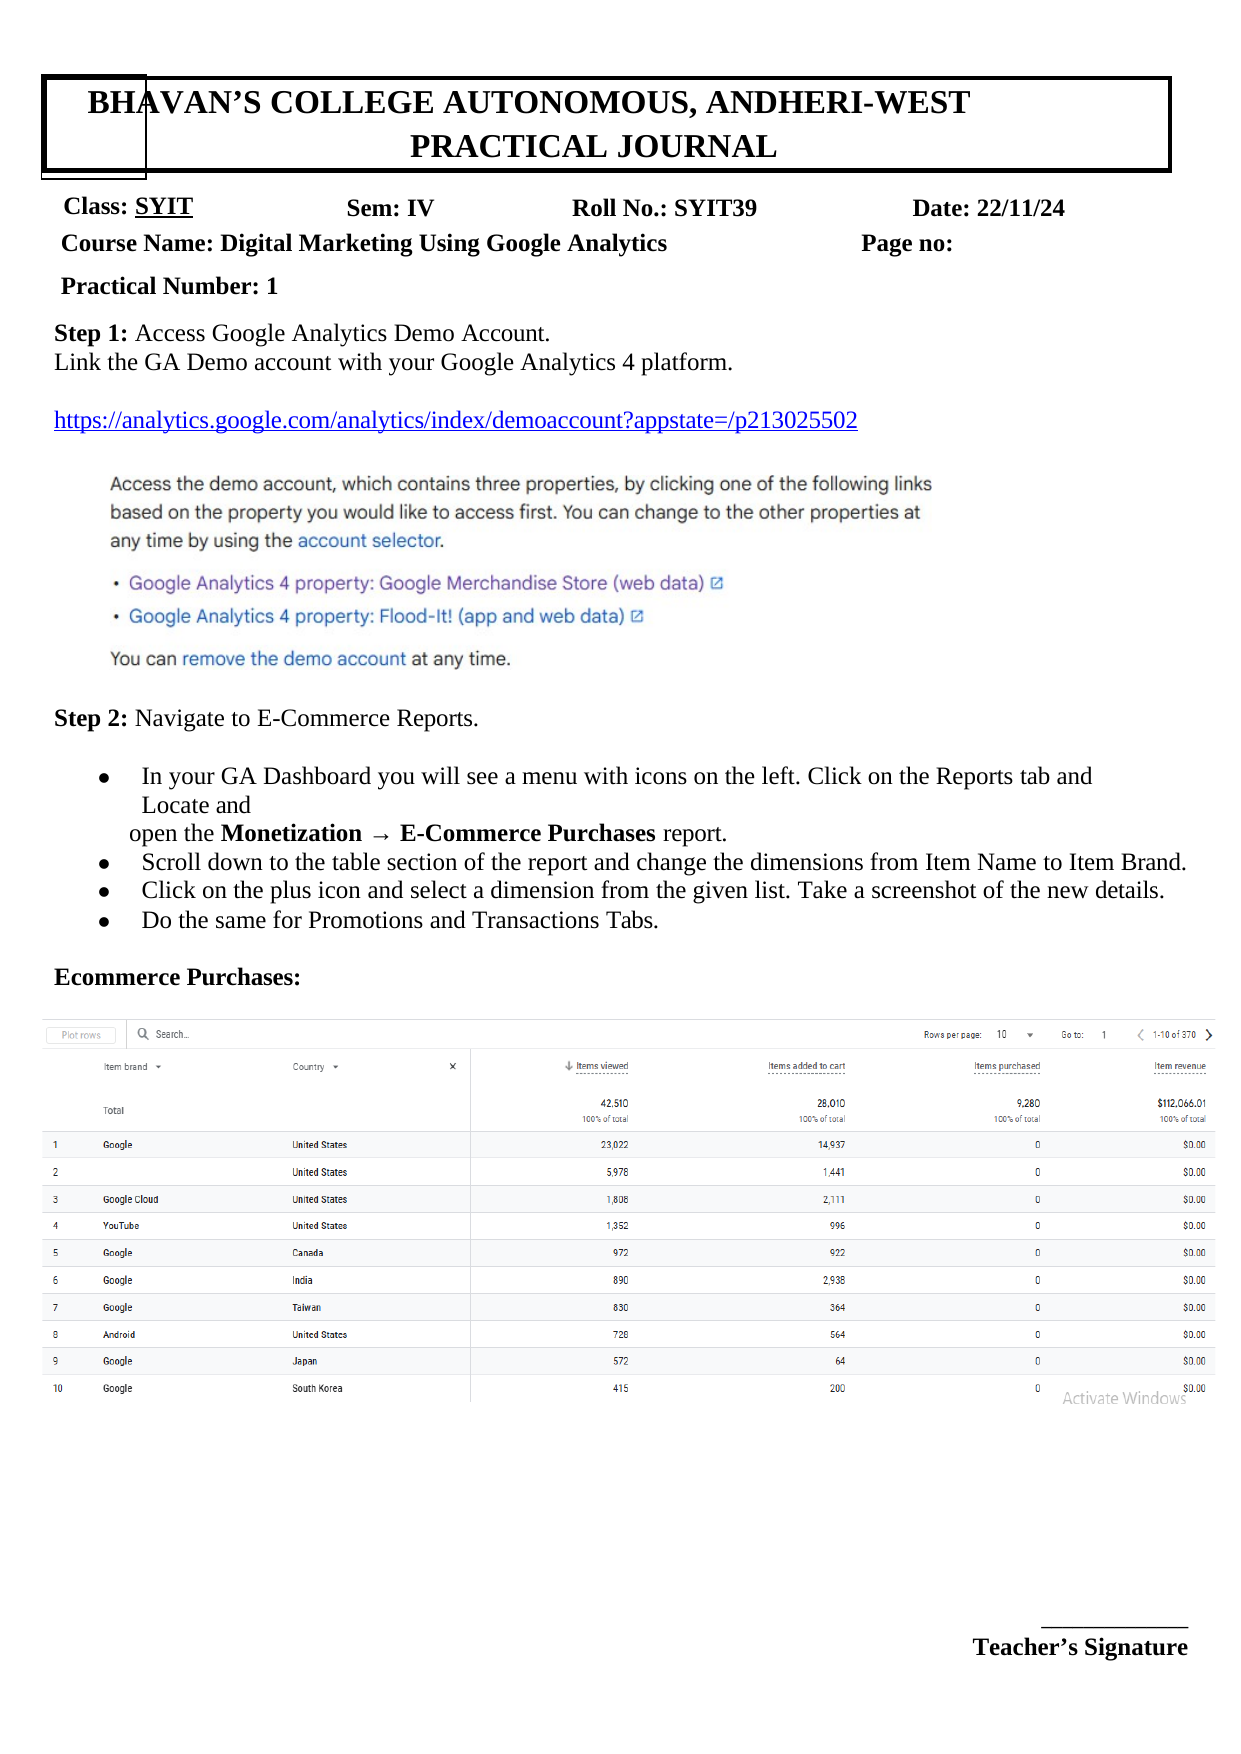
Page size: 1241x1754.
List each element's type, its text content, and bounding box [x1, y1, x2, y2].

picture [42, 1019, 1216, 1404]
list In your GA Dashboard you will see a menu with icons on the left. Click on the Reports tab and Locate and [98, 761, 1116, 818]
text Ecommerce Purchases: [54, 962, 1188, 991]
list Scroll down to the table section of the report and change the dimensions from Item Name to Item Brand. [98, 847, 1188, 876]
text Link the GA Demo account with your Google Analytics 4 platform. https://analytics.google.com/analytics/index/demoaccount?appstate=/p213025502 [54, 347, 1188, 434]
text Step 1: Access Google Analytics Demo Account. [54, 319, 1188, 347]
text open the Monetization → E-Commerce Purchases report. [129, 818, 1188, 847]
list Click on the plus icon and select a dimension from the given list. Take a screenshot of the new details. [98, 876, 1188, 904]
picture [109, 475, 932, 670]
list Do the same for Promotions and Transactions Tabs. [98, 905, 1188, 933]
text Step 2: Navigate to E-Commerce Reports. [54, 703, 1188, 732]
